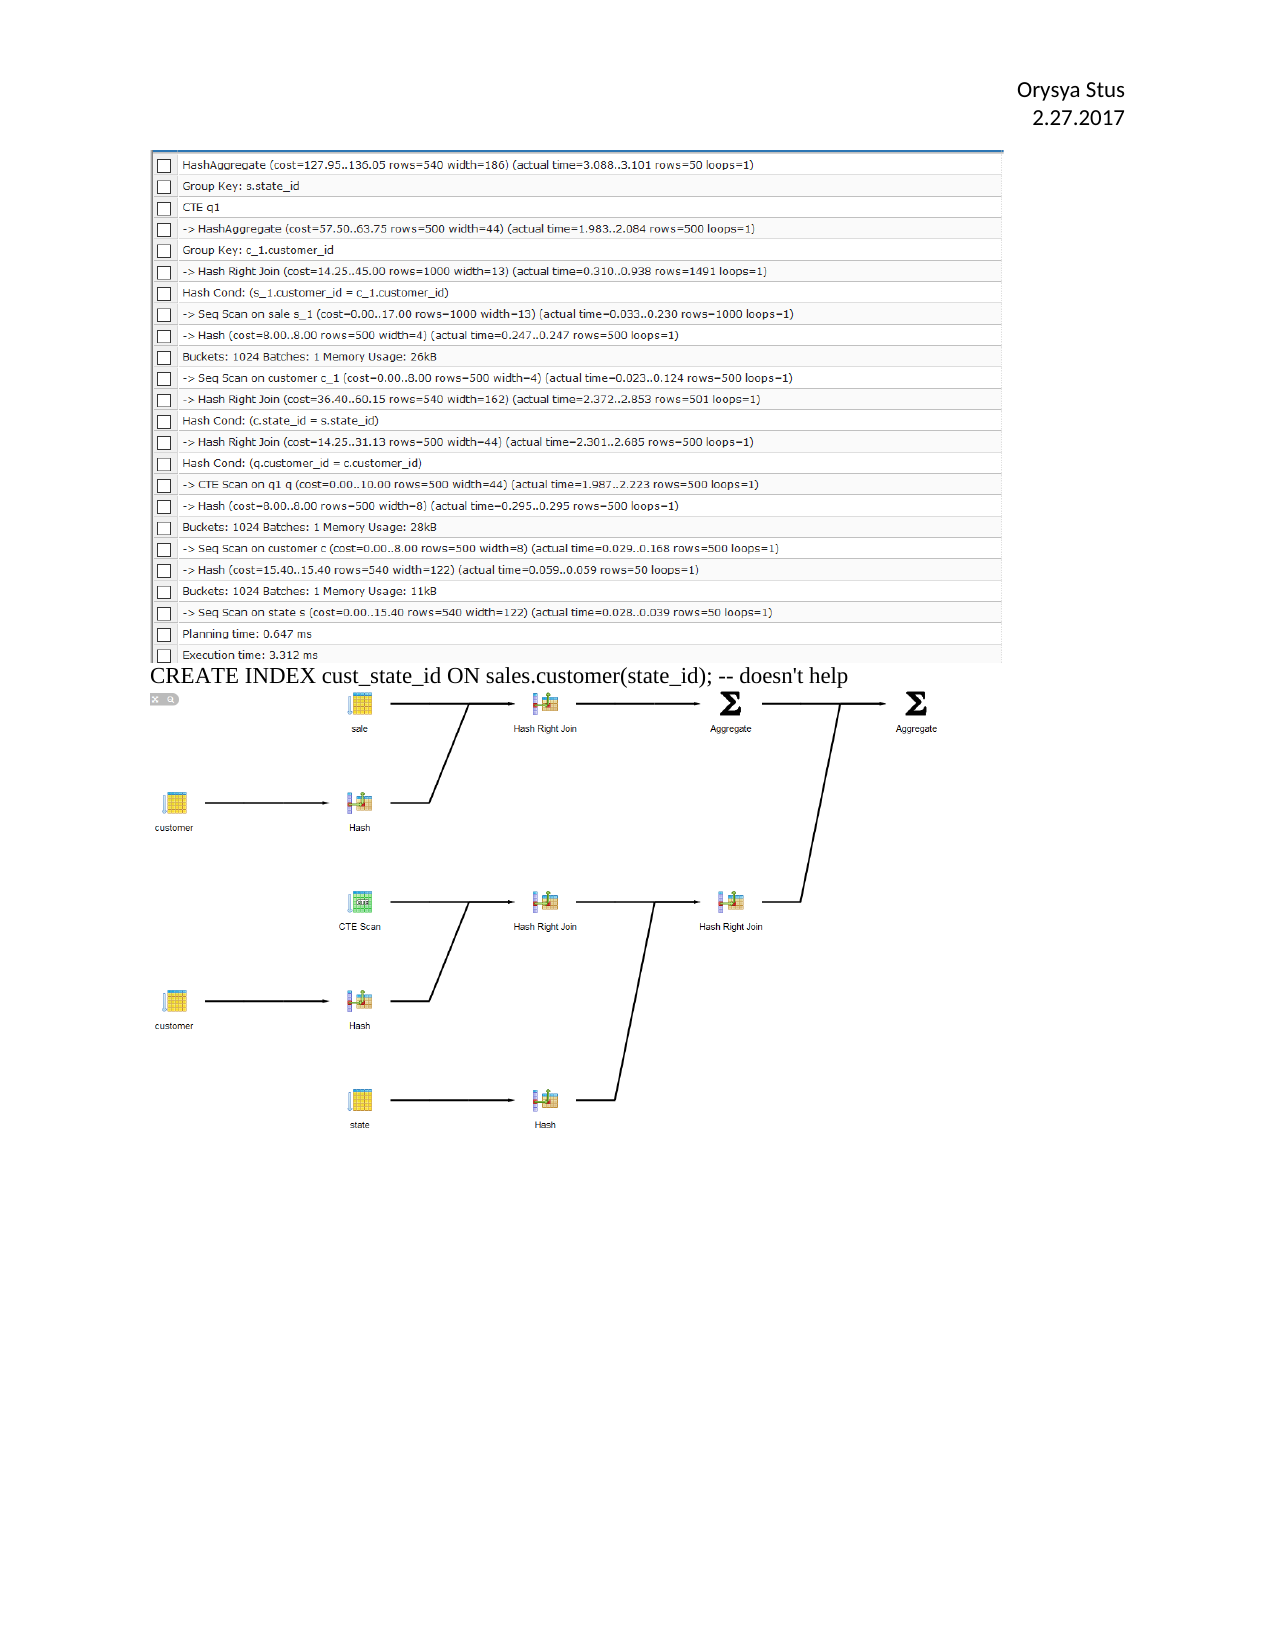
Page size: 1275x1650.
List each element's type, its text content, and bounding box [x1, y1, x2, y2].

picture [150, 688, 942, 1131]
picture [150, 150, 1004, 663]
